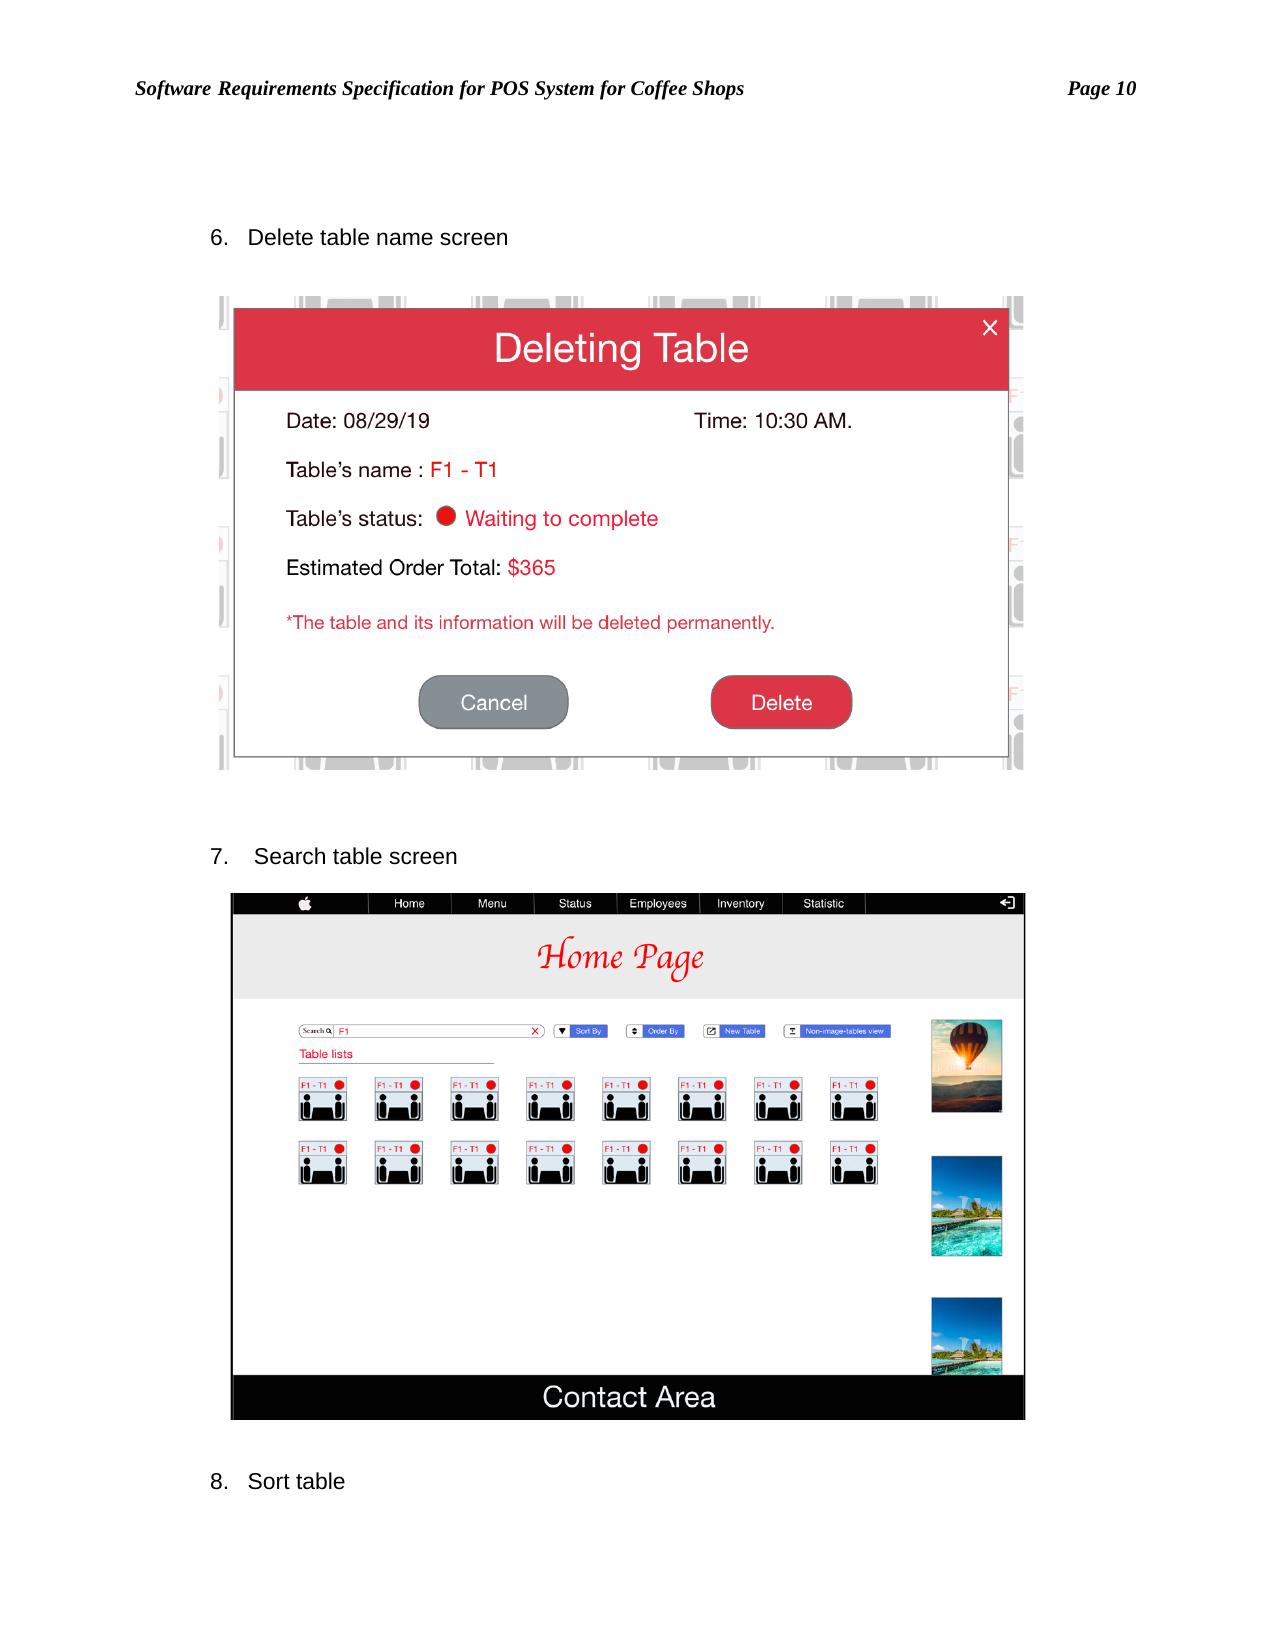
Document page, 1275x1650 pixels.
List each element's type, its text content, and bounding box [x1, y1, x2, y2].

picture [230, 893, 1026, 1420]
list Delete table name screen [210, 225, 1140, 250]
list Search table screen [210, 844, 1140, 869]
list Sort table [210, 1469, 1140, 1494]
picture [218, 296, 1024, 770]
